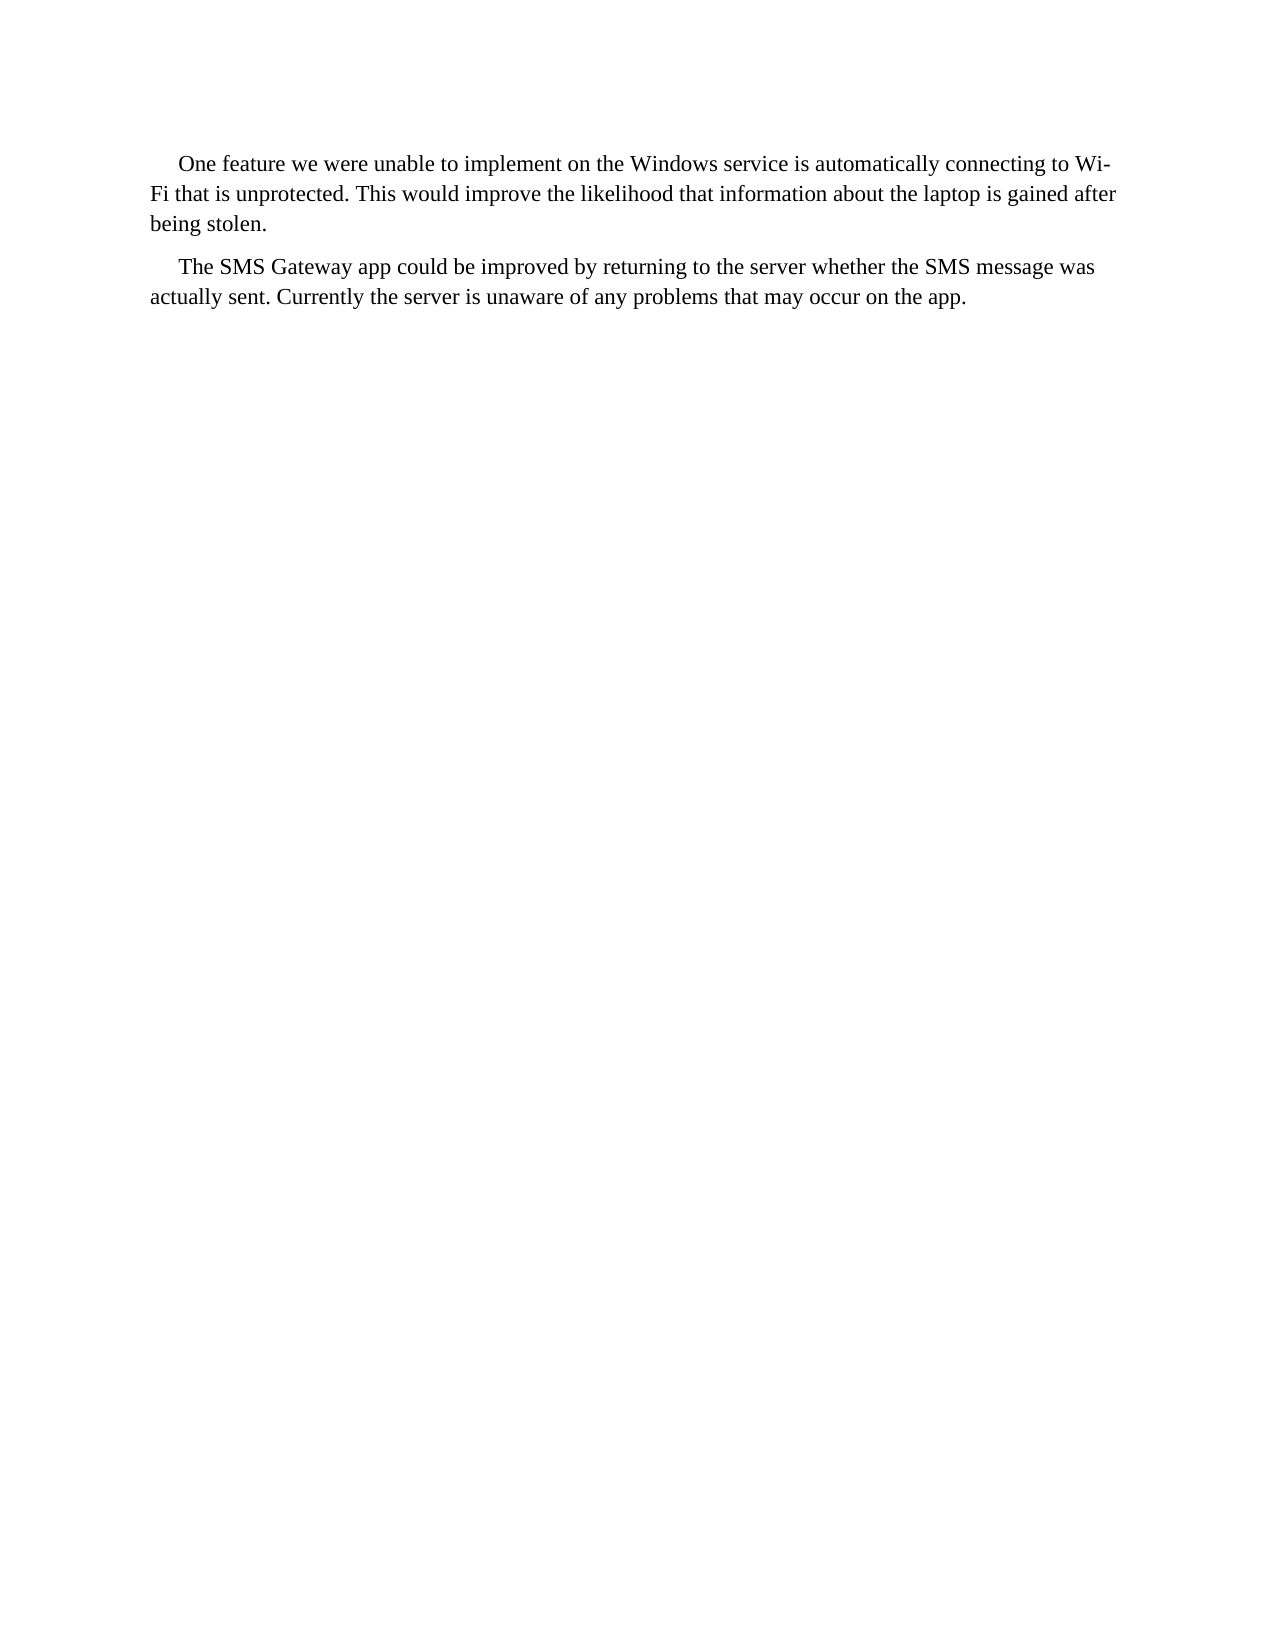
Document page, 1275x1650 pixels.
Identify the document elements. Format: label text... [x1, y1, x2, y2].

text The SMS Gateway app could be improved by returning to the server whether the SMS message was actually sent. Currently the server is unaware of any problems that may occur on the app. [150, 253, 1125, 310]
text One feature we were unable to implement on the Windows service is automatically connecting to Wi-Fi that is unprotected. This would improve the likelihood that information about the laptop is gained after being stolen. [150, 150, 1125, 237]
